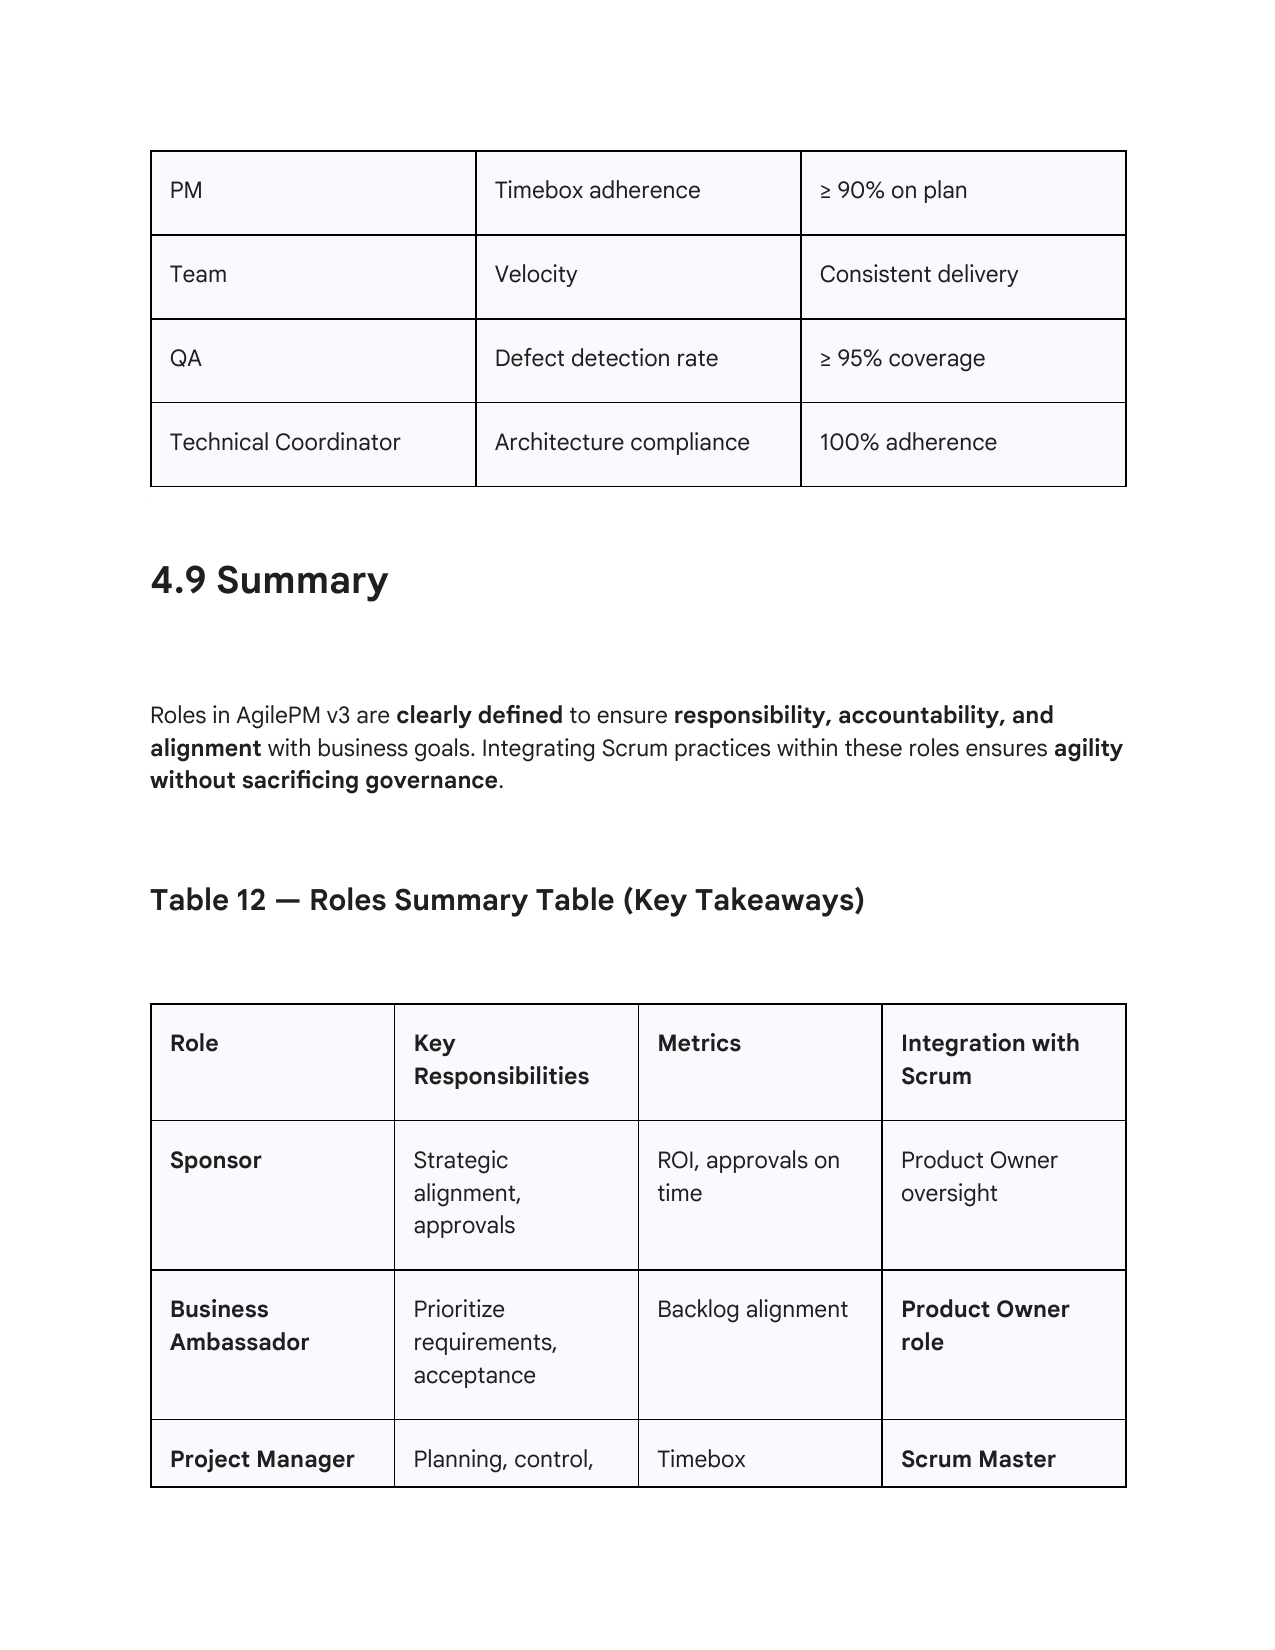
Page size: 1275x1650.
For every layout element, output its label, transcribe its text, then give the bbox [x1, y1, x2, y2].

table_header Metrics [639, 1005, 881, 1120]
subtitle Table 12 — Roles Summary Table (Key Takeaways) [150, 882, 1125, 919]
table_cell Project Manager [152, 1420, 394, 1486]
text Roles in AgilePM v3 are clearly defined to ensure responsibility, accountability, and alignment with business goals. Integrating Scrum practices within these roles ensures agility without sacrificing governance. [150, 701, 1125, 796]
table_cell Strategic alignment, approvals [395, 1121, 638, 1269]
table_cell Consistent delivery [802, 236, 1125, 318]
table_cell 100% adherence [802, 403, 1125, 486]
table_cell Defect detection rate [477, 320, 800, 402]
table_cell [395, 1420, 638, 1486]
table_cell ≥ 90% on plan [802, 152, 1125, 234]
table_cell ≥ 95% coverage [802, 320, 1125, 402]
table_cell Sponsor [152, 1121, 394, 1269]
table_cell Prioritize requirements, acceptance [395, 1271, 638, 1418]
table_cell Technical Coordinator [152, 403, 475, 486]
subtitle 4.9 Summary [150, 557, 1125, 604]
table_header Role [152, 1005, 394, 1120]
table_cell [883, 1420, 1125, 1486]
table_cell ROI, approvals on time [639, 1121, 881, 1269]
table_cell Backlog alignment [639, 1271, 881, 1418]
table_header Integration with Scrum [883, 1005, 1125, 1120]
table_cell QA [152, 320, 475, 402]
table_cell Timebox adherence [477, 152, 800, 234]
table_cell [639, 1420, 881, 1486]
table_cell Product Owner oversight [883, 1121, 1125, 1269]
table_cell Business Ambassador [152, 1271, 394, 1418]
table_cell Team [152, 236, 475, 318]
table_cell Product Owner role [883, 1271, 1125, 1418]
table_cell Architecture compliance [477, 403, 800, 486]
table_header Key Responsibilities [395, 1005, 638, 1120]
table_cell Velocity [477, 236, 800, 318]
table_cell PM [152, 152, 475, 234]
